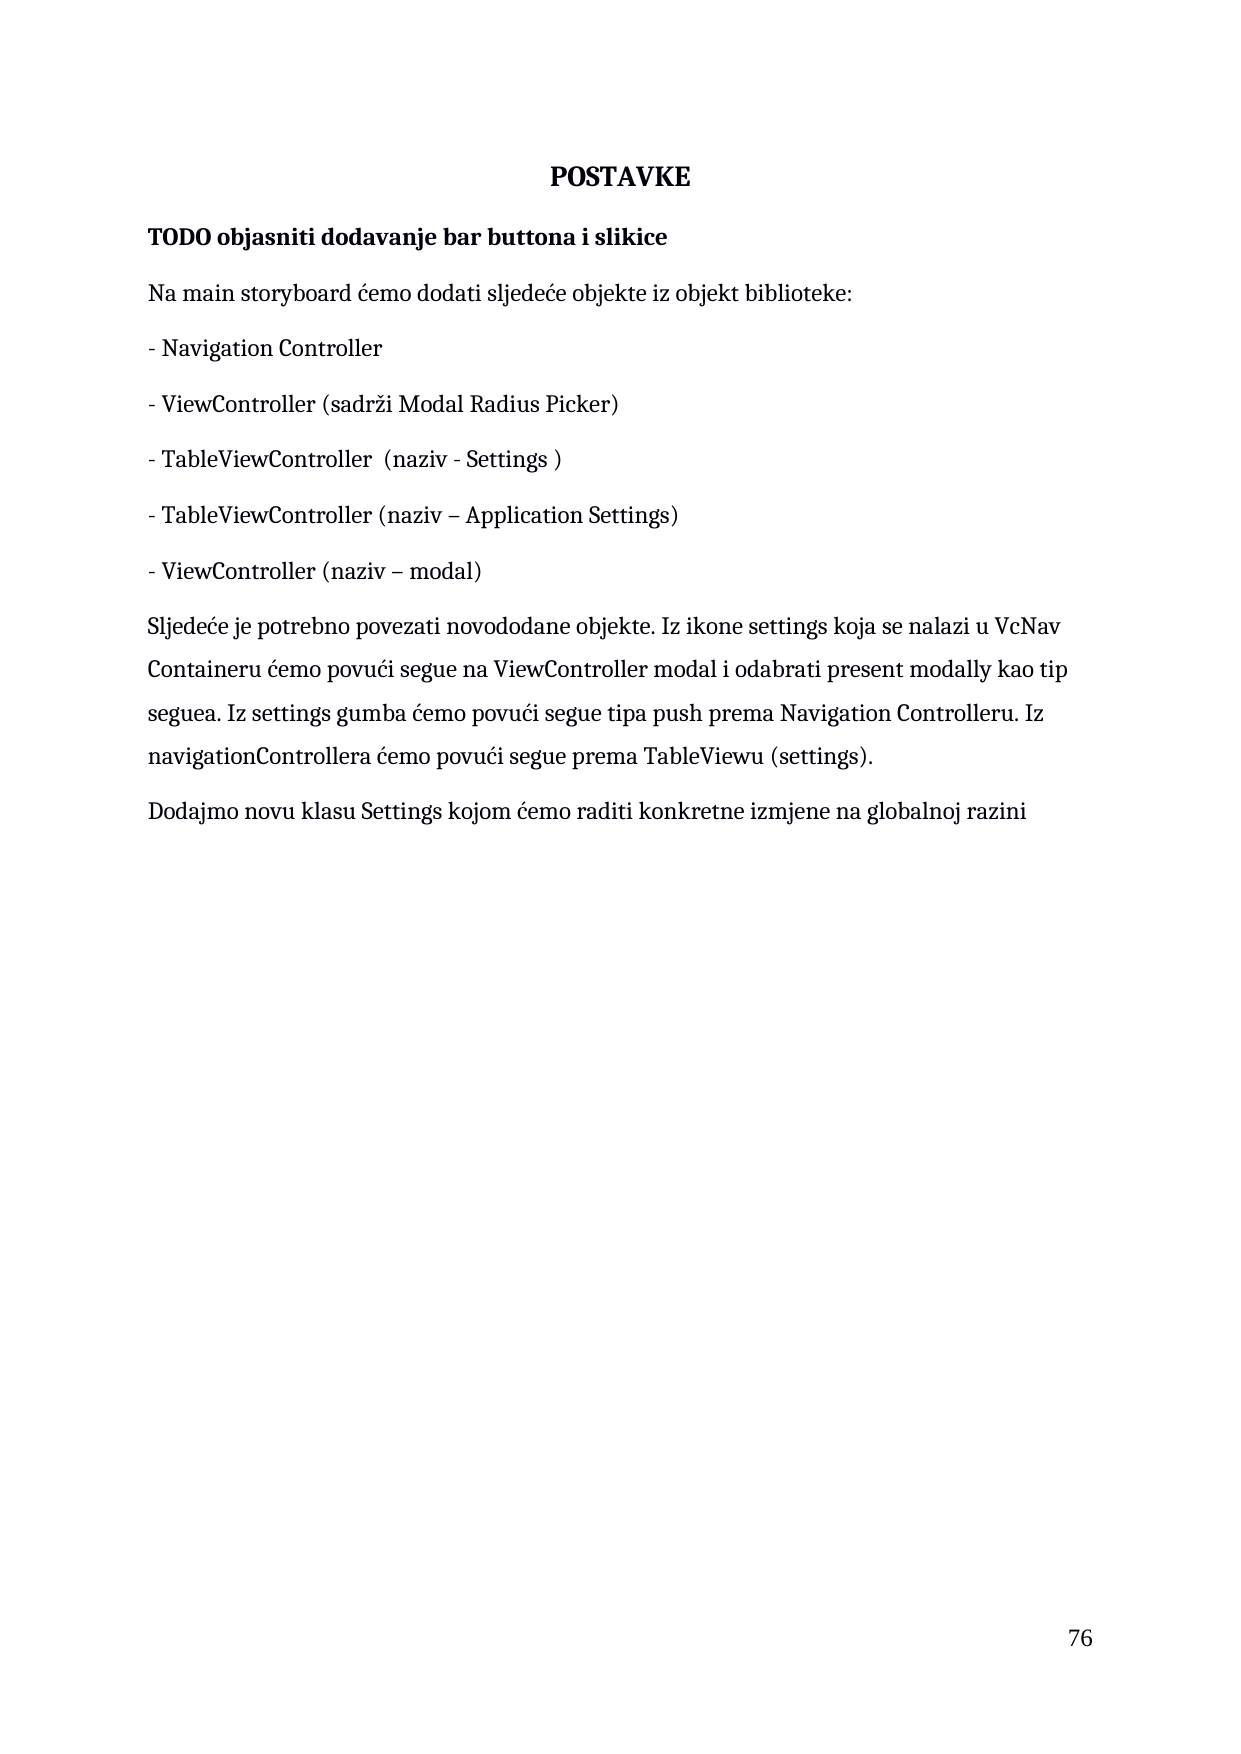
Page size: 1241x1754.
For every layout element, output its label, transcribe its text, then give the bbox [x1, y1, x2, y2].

text Na main storyboard ćemo dodati sljedeće objekte iz objekt biblioteke: [148, 278, 1093, 307]
text - TableViewController (naziv – Application Settings) [148, 501, 1093, 530]
text POSTAVKE [148, 160, 1093, 194]
text TODO objasniti dodavanje bar buttona i slikice [148, 223, 1093, 252]
text - TableViewController (naziv - Settings ) [148, 445, 1093, 474]
text - ViewController (naziv – modal) [148, 557, 1093, 585]
text - Navigation Controller [148, 334, 1093, 363]
text Sljedeće je potrebno povezati novododane objekte. Iz ikone settings koja se nalazi u VcNav Containeru ćemo povući segue na ViewController modal i odabrati present modally kao tip seguea. Iz settings gumba ćemo povući segue tipa push prema Navigation Controlleru. Iz navigationControllera ćemo povući segue prema TableViewu (settings). [148, 612, 1093, 770]
text - ViewController (sadrži Modal Radius Picker) [148, 390, 1093, 418]
text Dodajmo novu klasu Settings kojom ćemo raditi konkretne izmjene na globalnoj razini [148, 797, 1093, 826]
